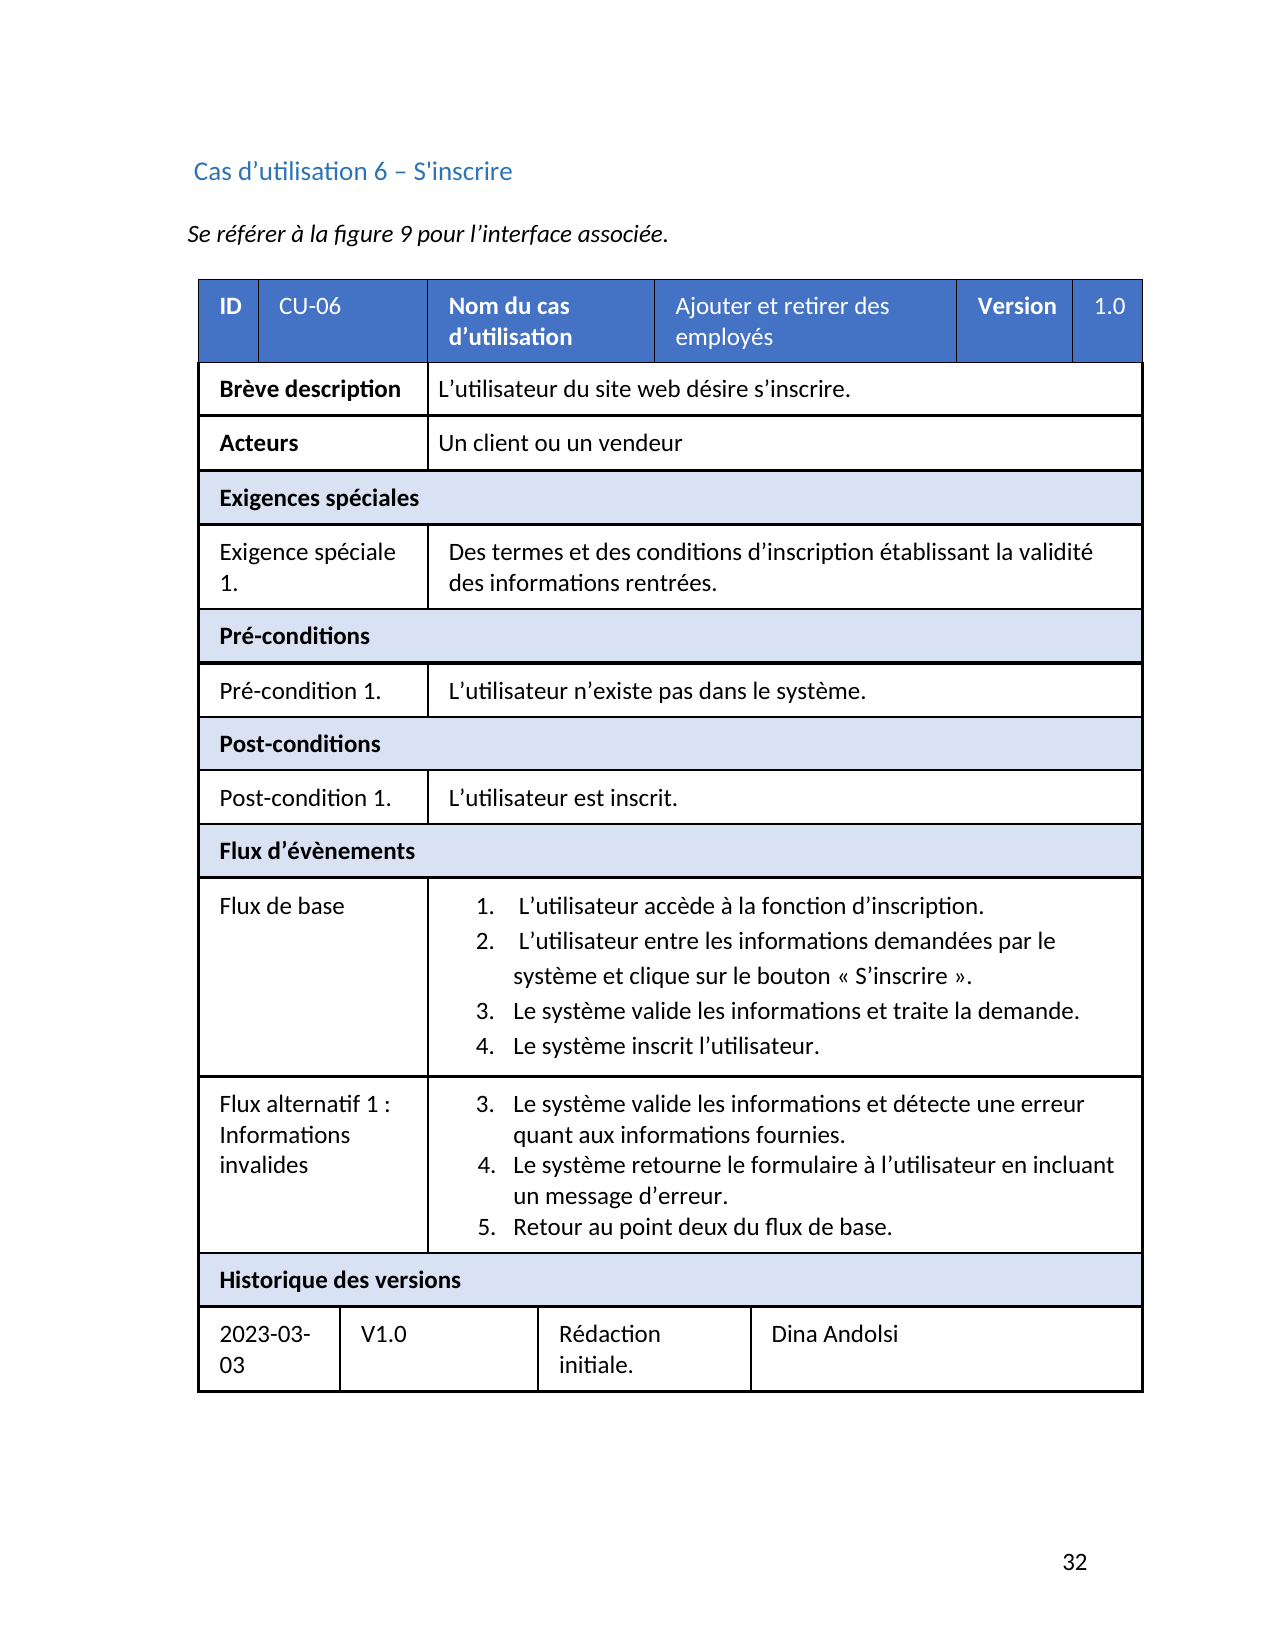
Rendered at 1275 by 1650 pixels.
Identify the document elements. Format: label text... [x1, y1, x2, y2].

table_cell Un client ou un vendeur [429, 417, 1141, 468]
table_cell Flux de base [200, 879, 427, 1075]
text Se référer à la figure 9 pour l’interface associée. [187, 218, 1087, 248]
table_cell Post-conditions [200, 718, 1141, 769]
table_header Ajouter et retirer des employés [655, 280, 956, 362]
table_cell L’utilisateur est inscrit. [429, 771, 1141, 823]
table_header 1.0 [1073, 280, 1142, 362]
table_cell Exigences spéciales [200, 472, 1141, 523]
table_cell Brève description [200, 363, 427, 414]
table_cell Dina Andolsi [752, 1308, 1141, 1390]
table_cell L’utilisateur n’existe pas dans le système. [429, 665, 1141, 716]
table_cell Flux alternatif 1 : Informations invalides [200, 1078, 427, 1252]
subtitle Cas d’utilisation 6 – S'inscrire [187, 154, 1087, 187]
table_cell Historique des versions [200, 1254, 1141, 1305]
table_cell Post-condition 1. [200, 771, 427, 823]
table_header CU-06 [259, 280, 427, 362]
table_cell Exigence spéciale 1. [200, 526, 427, 608]
table_cell 2023-03-03 [200, 1308, 339, 1390]
table_header Version [957, 280, 1072, 362]
table_cell V1.0 [341, 1308, 537, 1390]
table_cell Le système valide les informations et détecte une erreur quant aux informations fournies. Le système retourne le formulaire à l’utilisateur en incluant un message d’erreur. Retour au point deux du flux de base. [429, 1078, 1141, 1252]
table_cell Rédaction initiale. [539, 1308, 750, 1390]
table_cell Acteurs [200, 417, 427, 468]
table_cell L’utilisateur accède à la fonction d’inscription. L’utilisateur entre les informations demandées par le système et clique sur le bouton « S’inscrire ». Le système valide les informations et traite la demande. Le système inscrit l’utilisateur. [429, 879, 1141, 1075]
table_cell L’utilisateur du site web désire s’inscrire. [429, 363, 1141, 414]
table_cell Des termes et des conditions d’inscription établissant la validité des informations rentrées. [429, 526, 1141, 608]
table_cell Flux d’évènements [200, 825, 1141, 876]
table_header ID [199, 280, 258, 362]
table_header Nom du cas d’utilisation [428, 280, 654, 362]
table_cell Pré-conditions [200, 610, 1141, 661]
table_cell Pré-condition 1. [200, 665, 427, 716]
